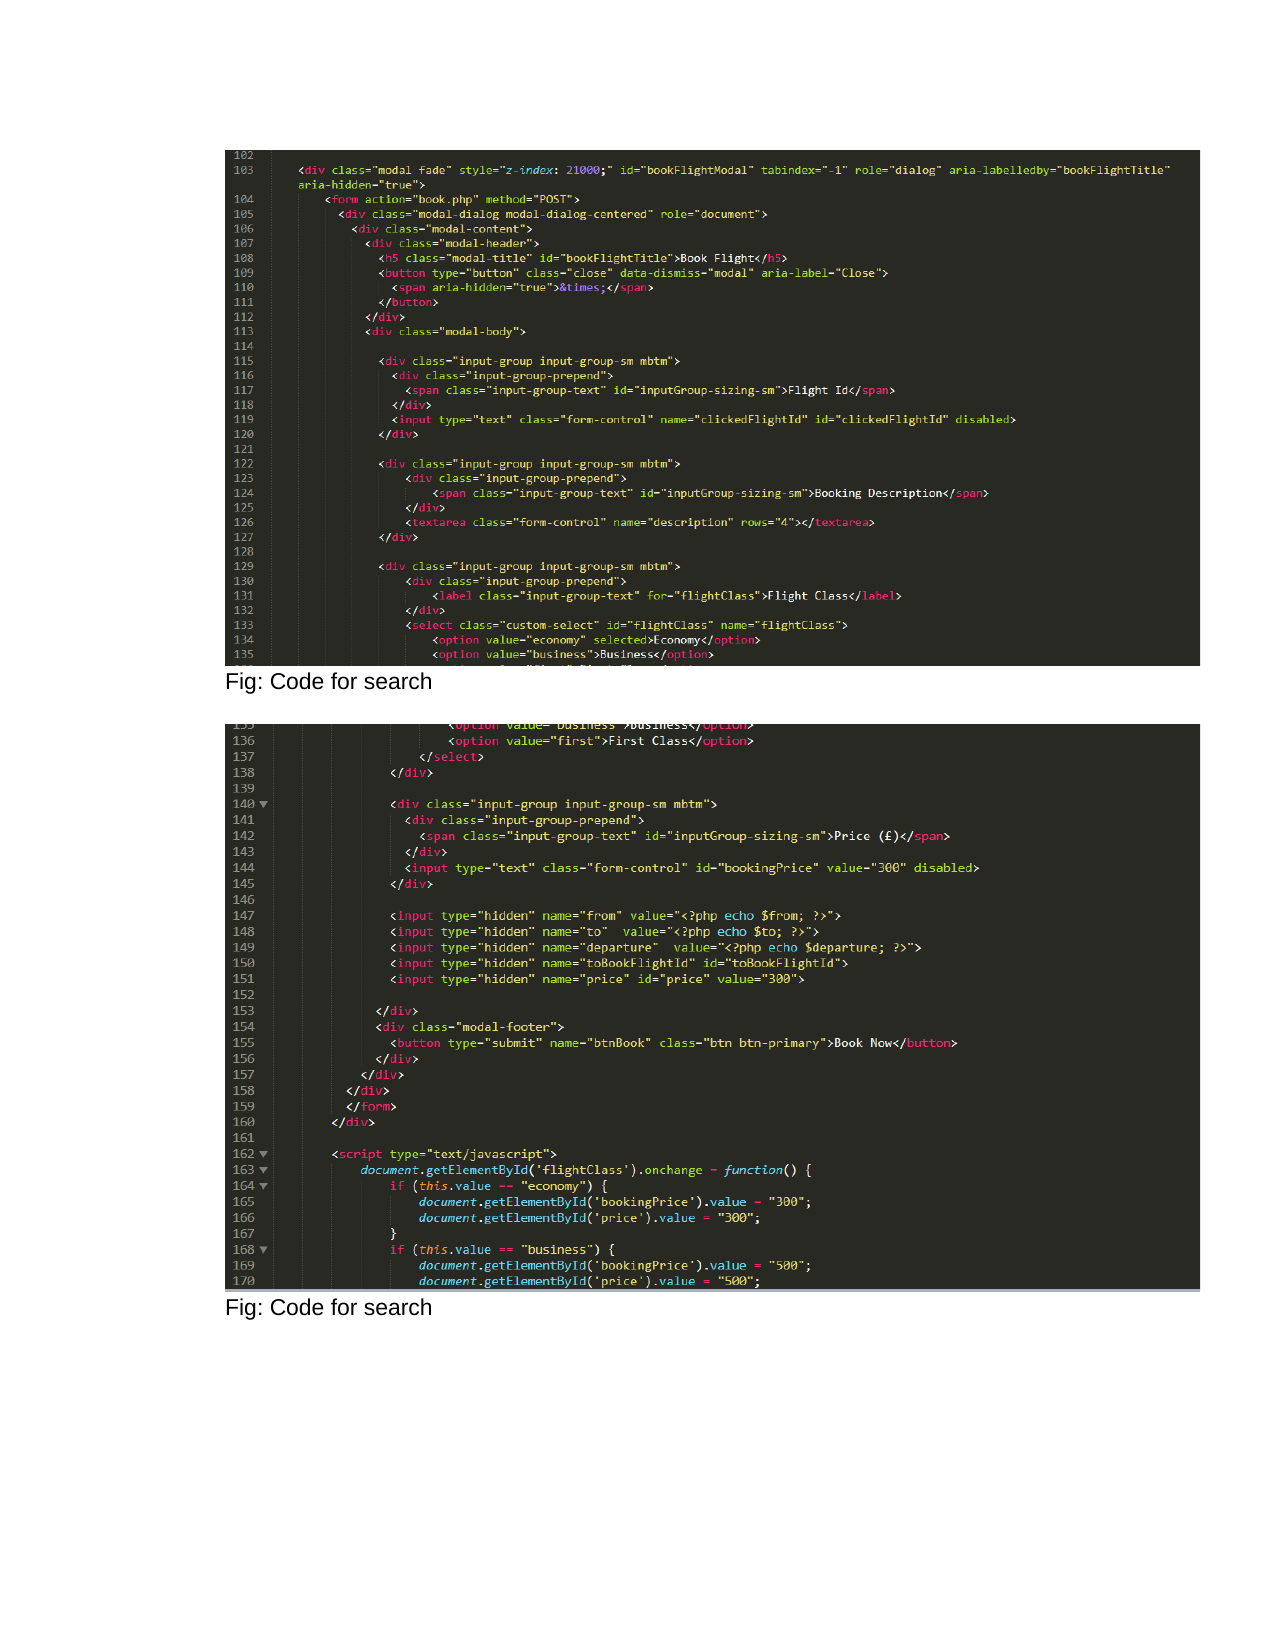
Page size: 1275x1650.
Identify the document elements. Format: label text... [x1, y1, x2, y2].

picture [225, 724, 1200, 1292]
list Fig: Code for search [225, 668, 1125, 694]
picture [225, 150, 1200, 666]
list Fig: Code for search [225, 1294, 1125, 1320]
